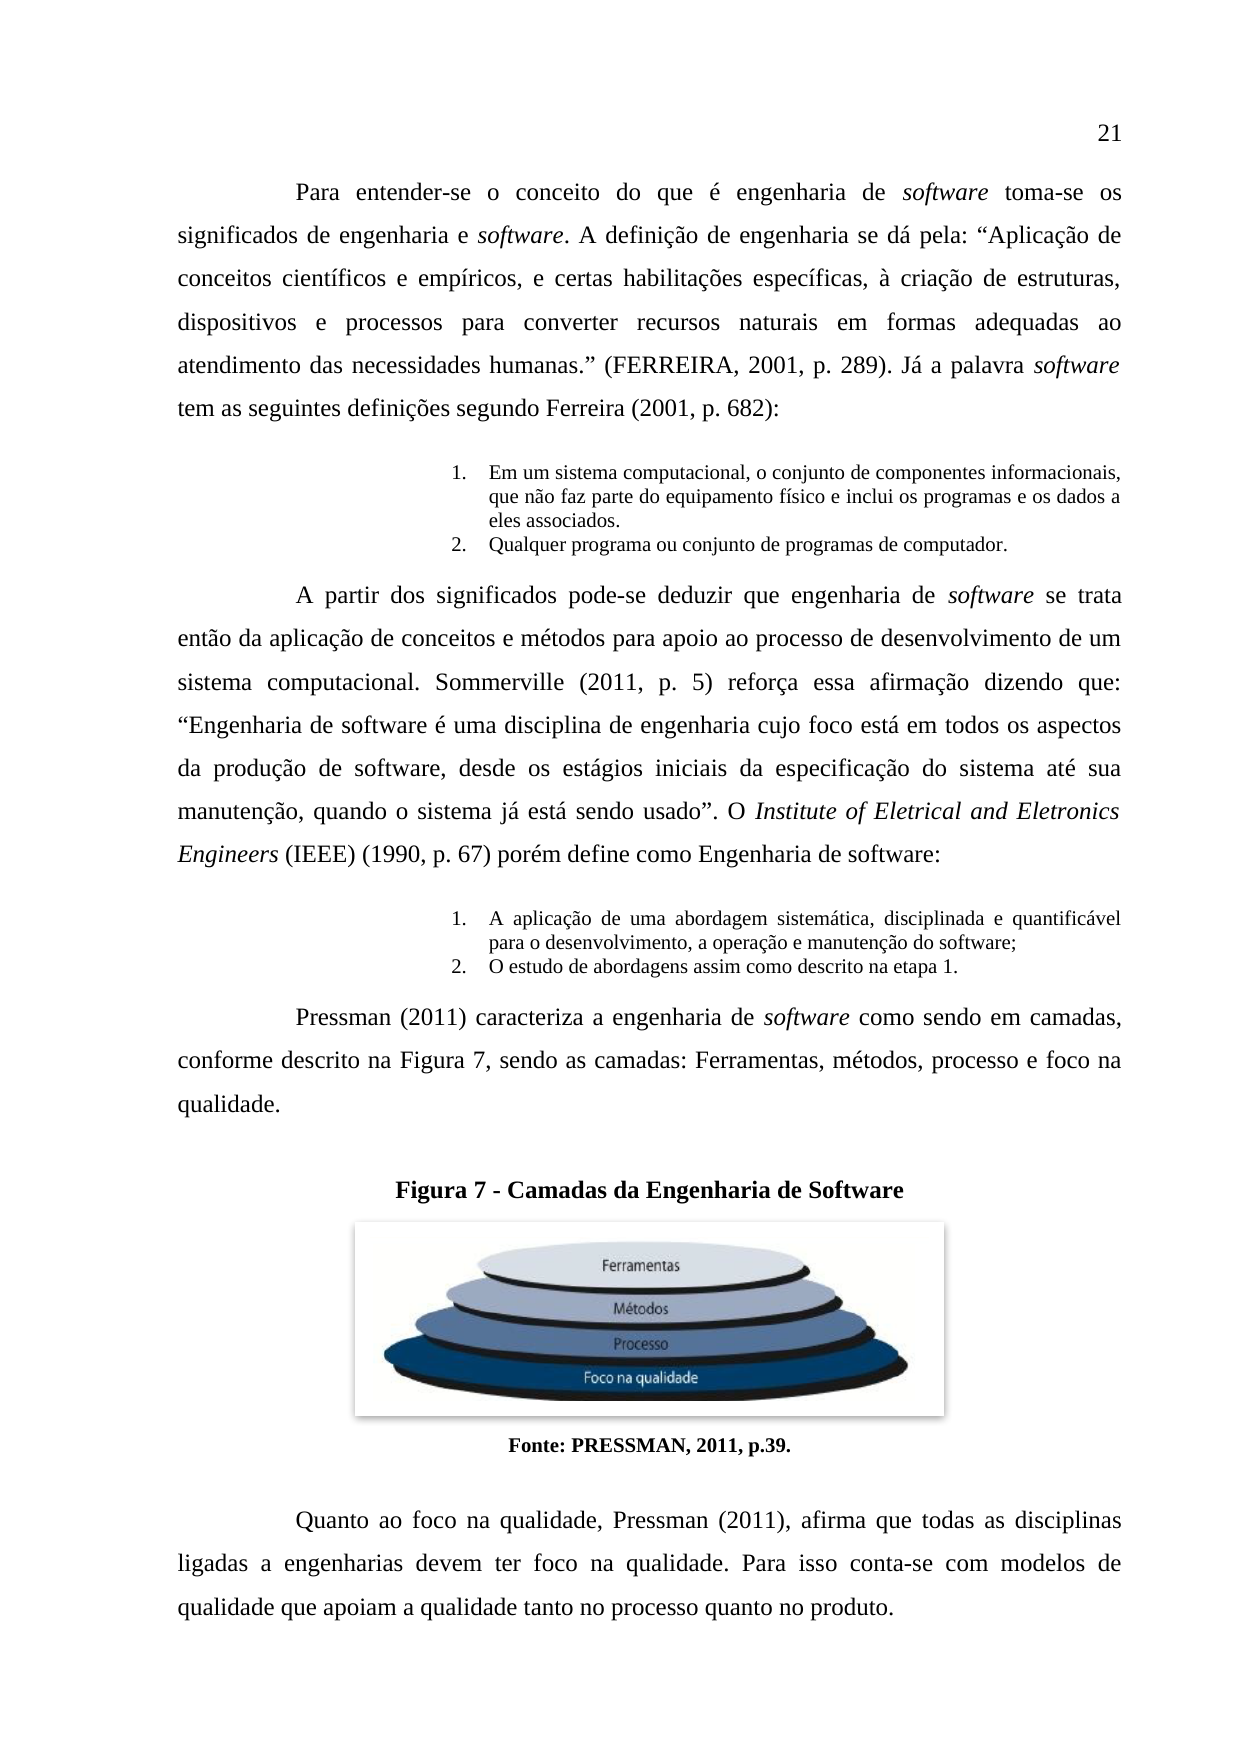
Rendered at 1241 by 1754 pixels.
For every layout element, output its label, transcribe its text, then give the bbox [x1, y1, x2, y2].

picture [370, 1237, 929, 1401]
text Para entender-se o conceito do que é engenharia de software toma-se os significados de engenharia e software. A definição de engenharia se dá pela: “Aplicação de conceitos científicos e empíricos, e certas habilitações especficas, à criação de estruturas, dispositivos e processos para converter recursos naturais em formas adequadas ao atendimento das necessidades humanas.” (FERREIRA, 2001, p. 289). Já a palavra software tem as seguintes definições segundo Ferreira (2001, p. 682): [177, 177, 1122, 422]
text A partir dos significados pode-se deduzir que engenharia de software se trata então da aplicação de conceitos e métodos para apoio ao processo de desenvolvimento de um sistema computacional. Sommerville (2011, p. 5) reforça essa afirmação dizendo que: “Engenharia de software é uma disciplina de engenharia cujo foco está em todos os aspectos da produção de software, desde os estágios iniciais da especificação do sistema até sua manutenção, quando o sistema já está sendo usado”. O Institute of Eletrical and Eletronics Engineers (IEEE) (1990, p. 67) porém define como Engenharia de software: [177, 580, 1122, 868]
text Fonte: PRESSMAN, 2011, p.39. [177, 1433, 1122, 1457]
list Qualquer programa ou conjunto de programas de computador. [451, 532, 1122, 556]
list O estudo de abordagens assim como descrito na etapa 1. [451, 954, 1122, 978]
text Pressman (2011) caracteriza a engenharia de software como sendo em camadas, conforme descrito na Figura 7, sendo as camadas: Ferramentas, métodos, processo e foco na qualidade. [177, 1002, 1122, 1117]
text Quanto ao foco na qualidade, Pressman (2011), afirma que todas as disciplinas ligadas a engenharias devem ter foco na qualidade. Para isso conta-se com modelos de qualidade que apoiam a qualidade tanto no processo quanto no . [177, 1505, 1122, 1620]
list Em um sistema computacional, o conjunto de componentes informacionais, que não faz parte do equipamento físico e inclui os programas e os dados a eles associados. [451, 460, 1122, 532]
list A aplicação de uma abordagem sistemática, disciplinada e quantificável para o desenvolvimento, a operação e manutenção do software; [451, 906, 1122, 954]
